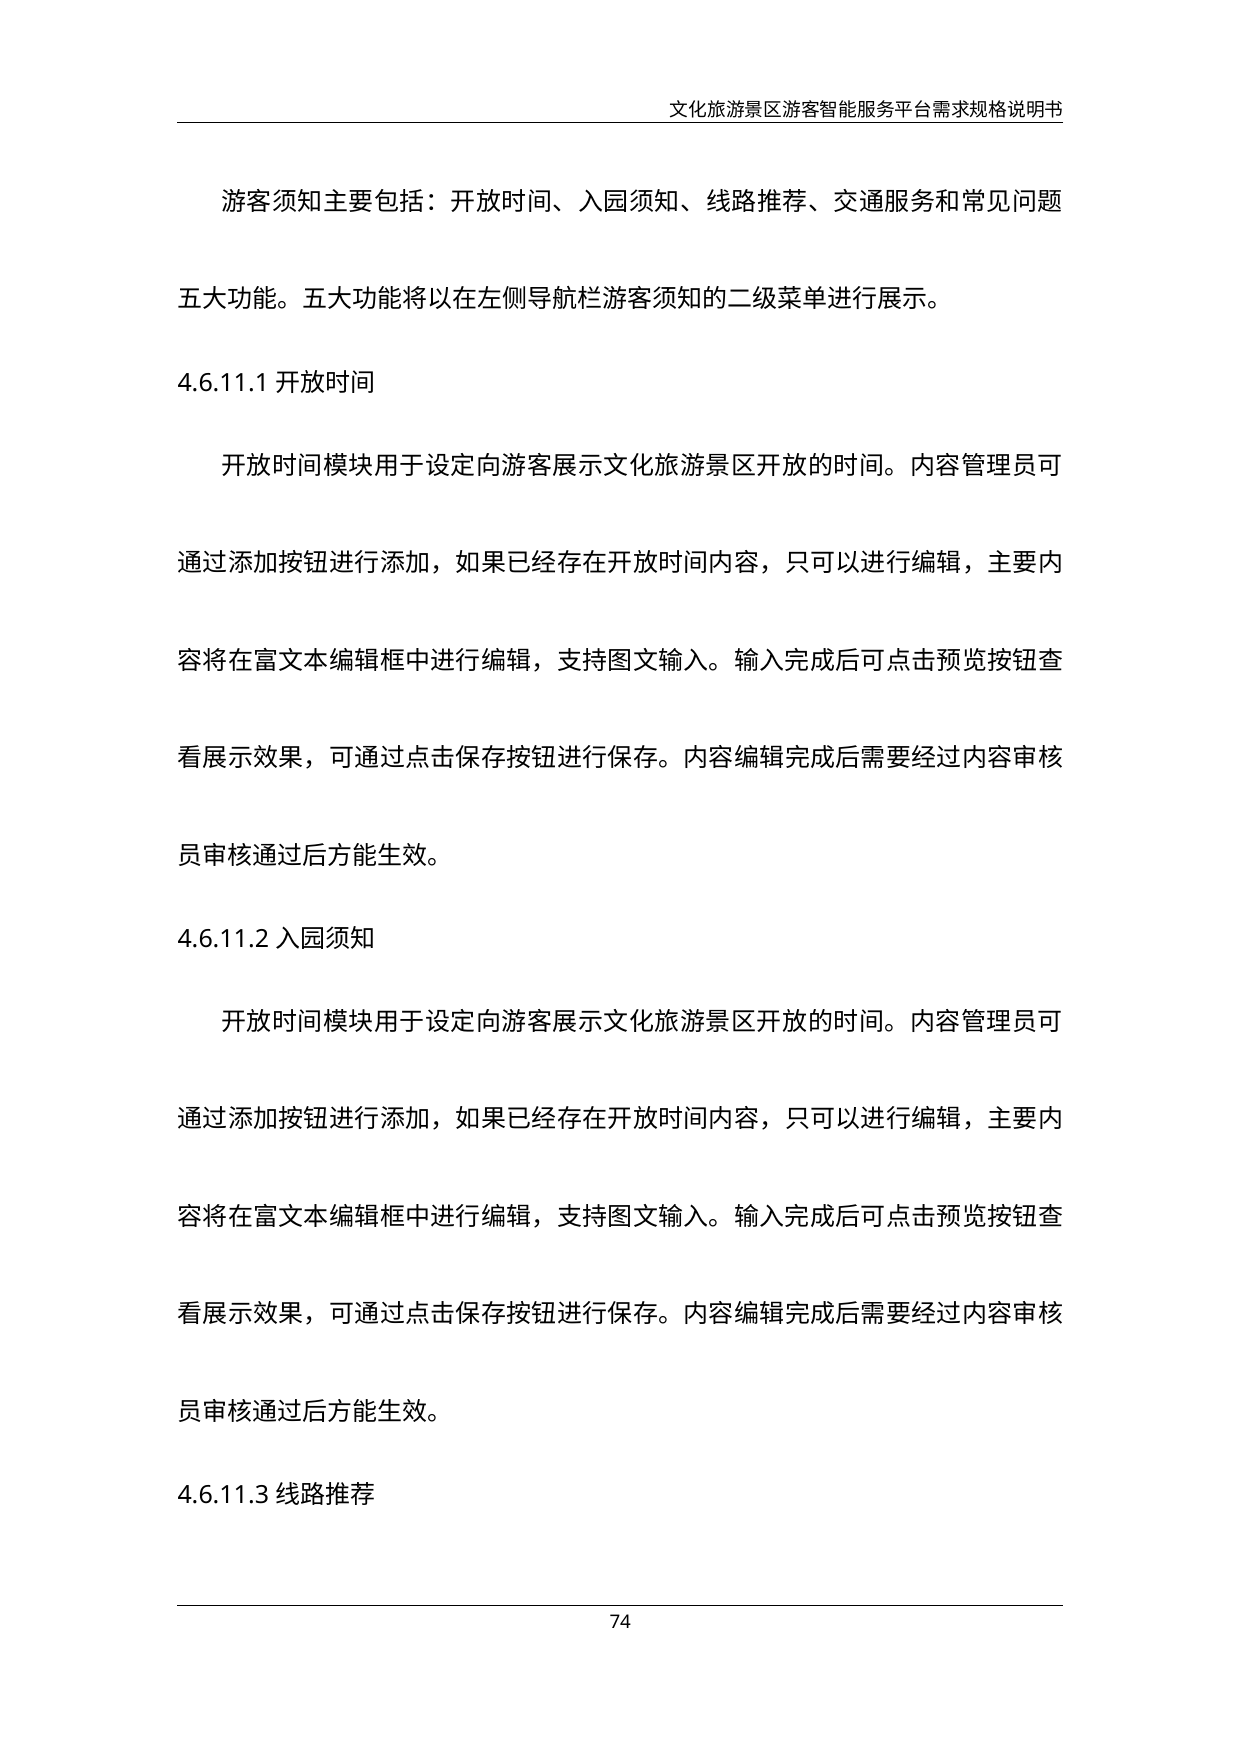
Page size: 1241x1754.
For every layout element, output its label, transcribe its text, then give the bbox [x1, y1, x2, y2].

list 线路推荐 [177, 1460, 1063, 1525]
list 入园须知 [177, 904, 1063, 969]
text 开放时间模块用于设定向游客展示文化旅游景区开放的时间。内容管理员可通过添加按钮进行添加，如果已经存在开放时间内容，只可以进行编辑，主要内容将在富文本编辑框中进行编辑，支持图文输入。输入完成后可点击预览按钮查看展示效果，可通过点击保存按钮进行保存。内容编辑完成后需要经过内容审核员审核通过后方能生效。 [177, 987, 1063, 1442]
list 开放时间 [177, 348, 1063, 413]
text 游客须知主要包括：开放时间、入园须知、线路推荐、交通服务和常见问题五大功能。五大功能将以在左侧导航栏游客须知的二级菜单进行展示。 [177, 167, 1063, 329]
text 开放时间模块用于设定向游客展示文化旅游景区开放的时间。内容管理员可通过添加按钮进行添加，如果已经存在开放时间内容，只可以进行编辑，主要内容将在富文本编辑框中进行编辑，支持图文输入。输入完成后可点击预览按钮查看展示效果，可通过点击保存按钮进行保存。内容编辑完成后需要经过内容审核员审核通过后方能生效。 [177, 431, 1063, 886]
